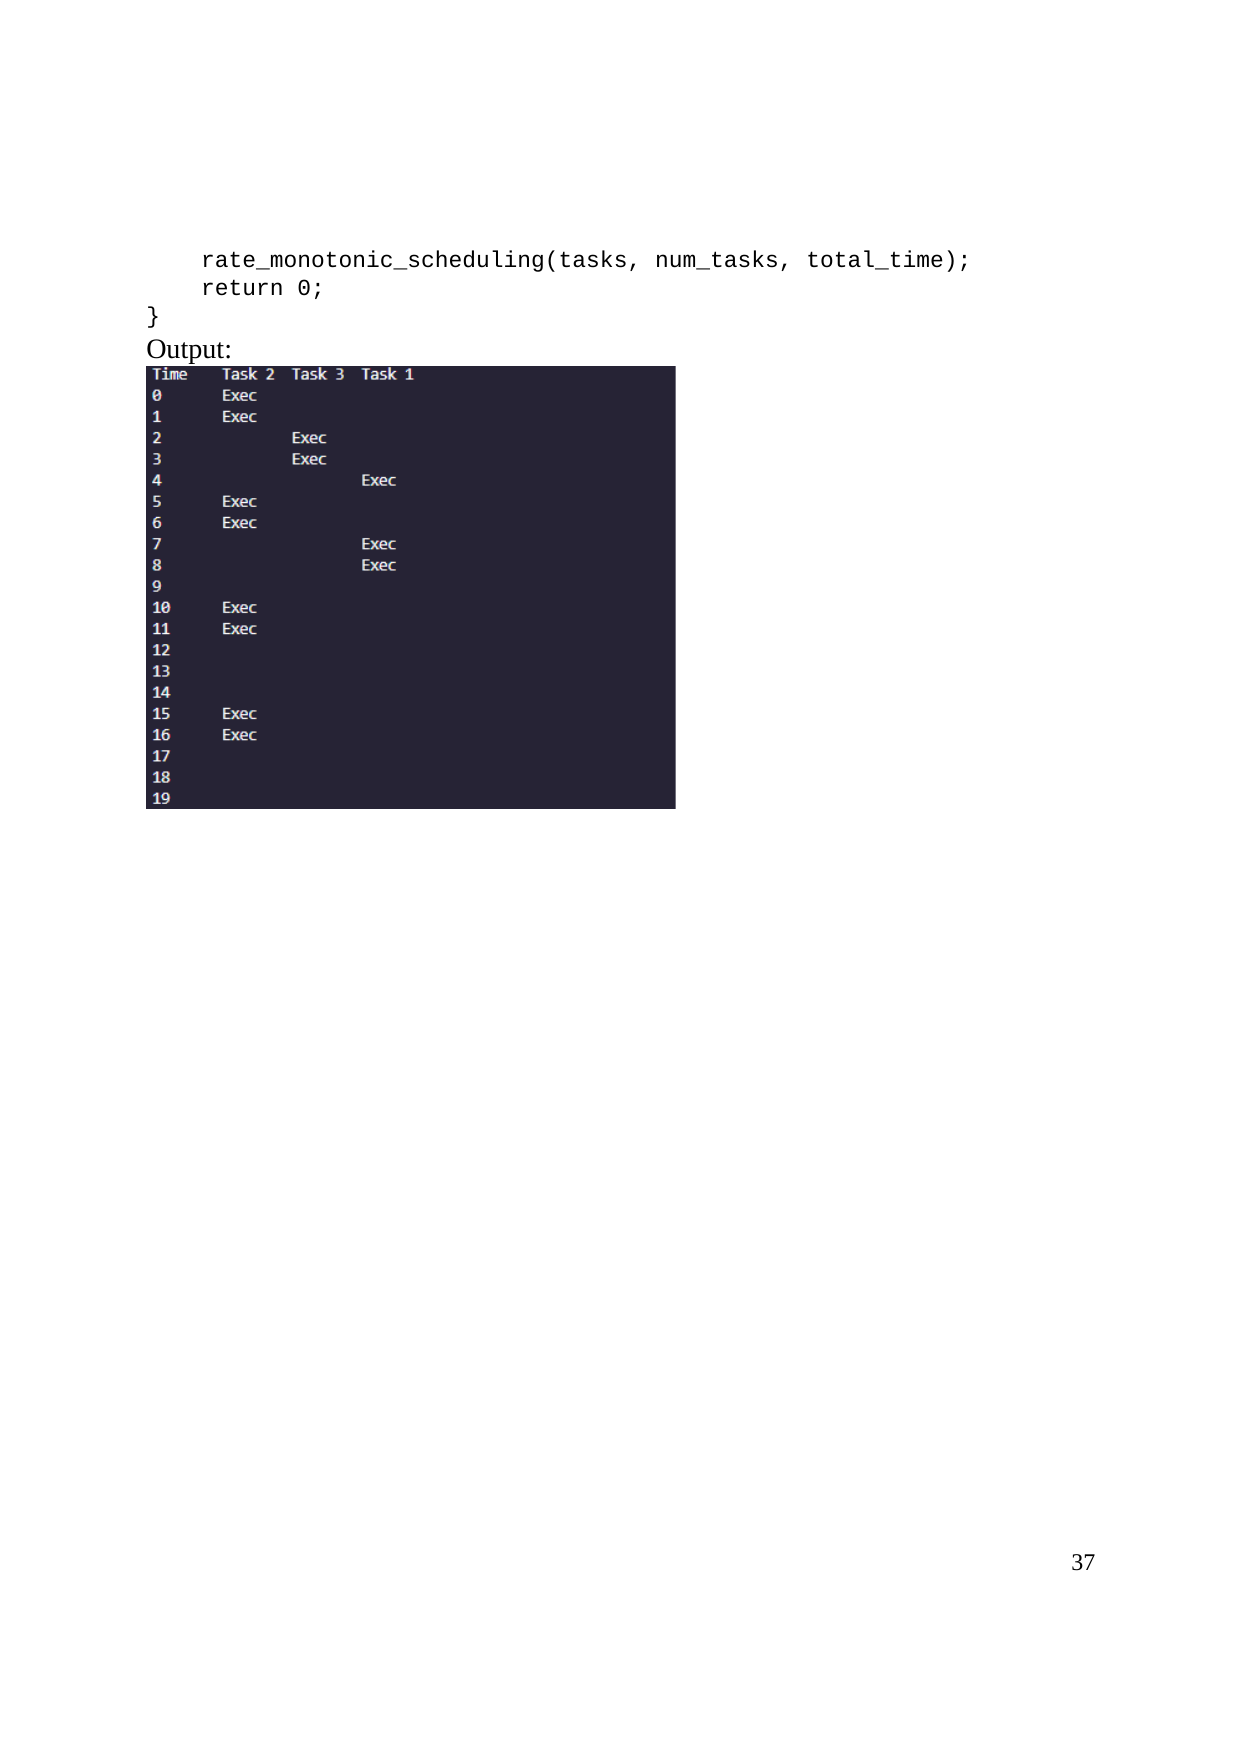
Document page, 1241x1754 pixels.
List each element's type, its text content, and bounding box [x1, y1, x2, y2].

text rate_monotonic_scheduling(tasks, num_tasks, total_time); [146, 248, 1102, 274]
text } [146, 304, 1102, 330]
picture [146, 366, 676, 809]
text Output: [146, 332, 1102, 364]
text return 0; [146, 276, 1102, 302]
